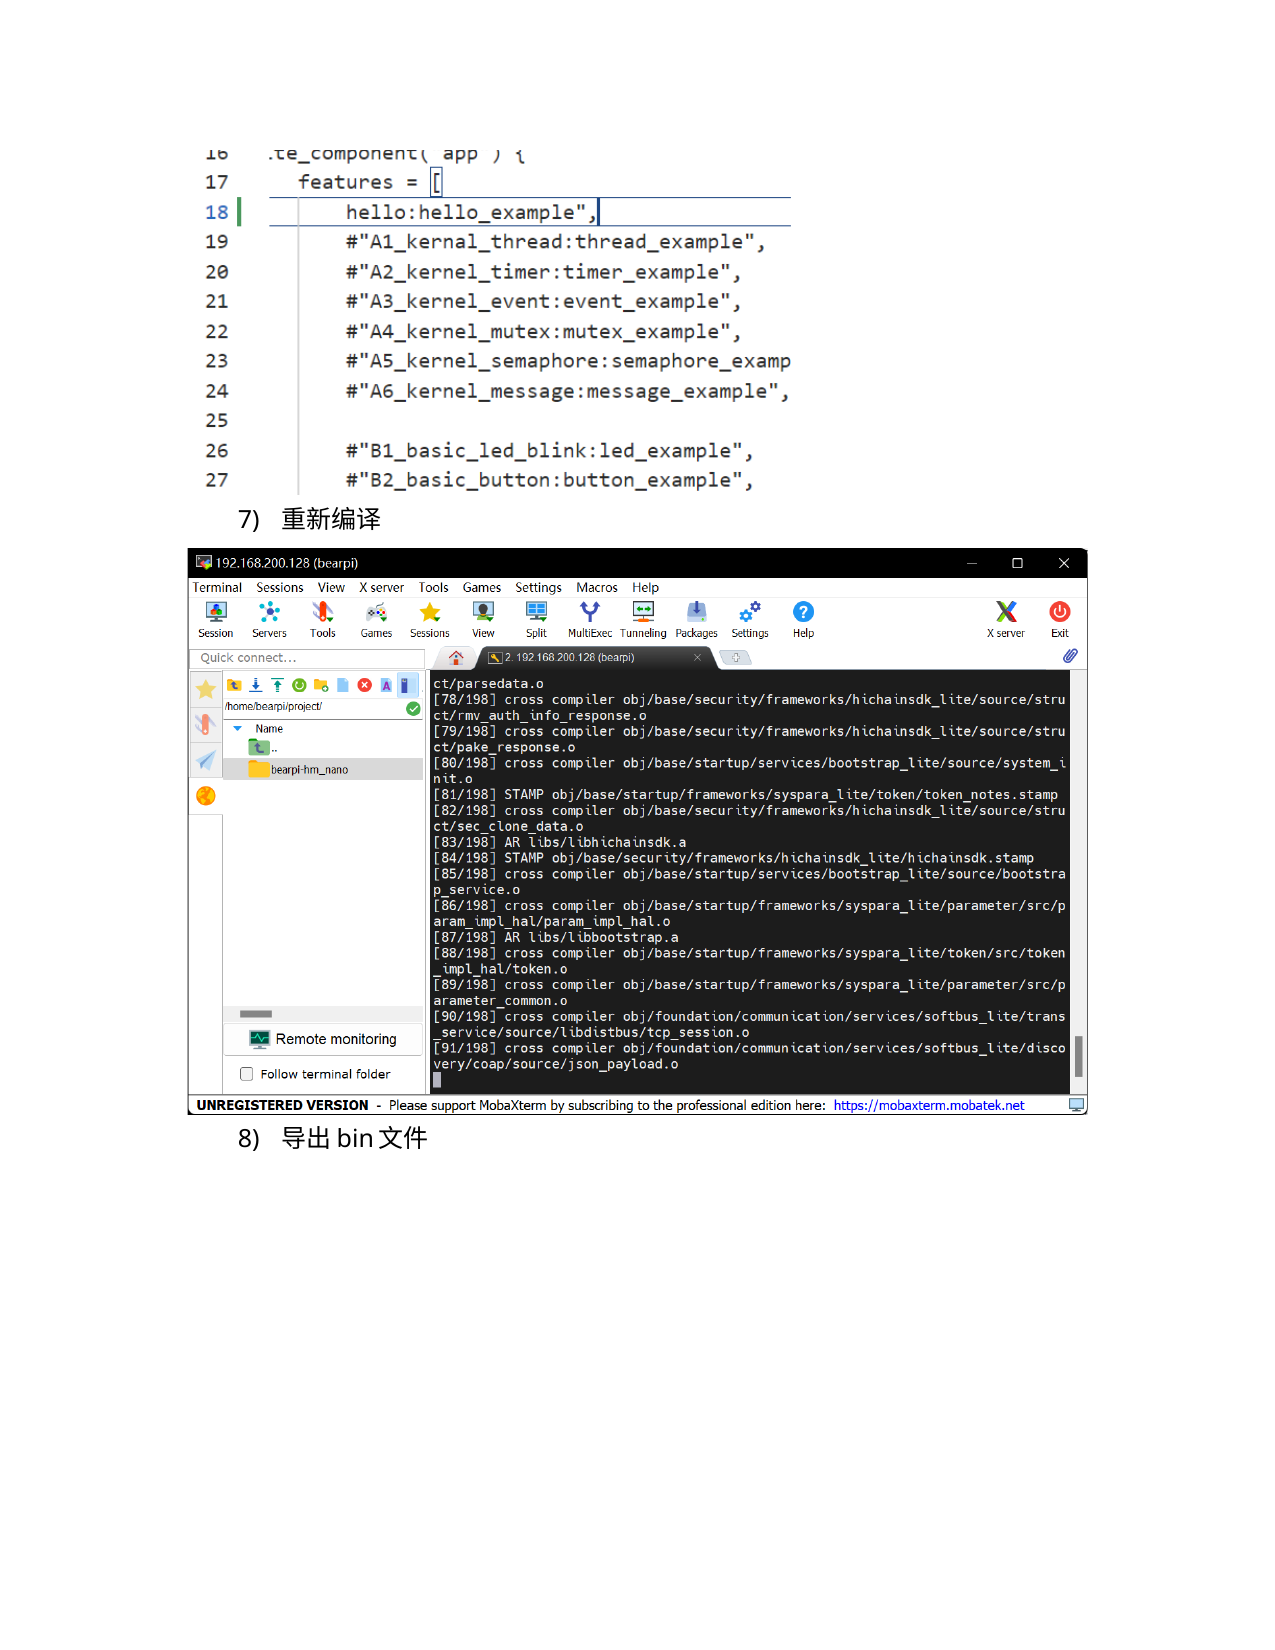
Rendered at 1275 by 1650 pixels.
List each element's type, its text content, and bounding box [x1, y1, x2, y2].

picture [187, 548, 1088, 1115]
text 重新编译 [238, 495, 1087, 536]
picture [187, 150, 841, 495]
text 导出bin文件 [238, 1115, 1087, 1156]
